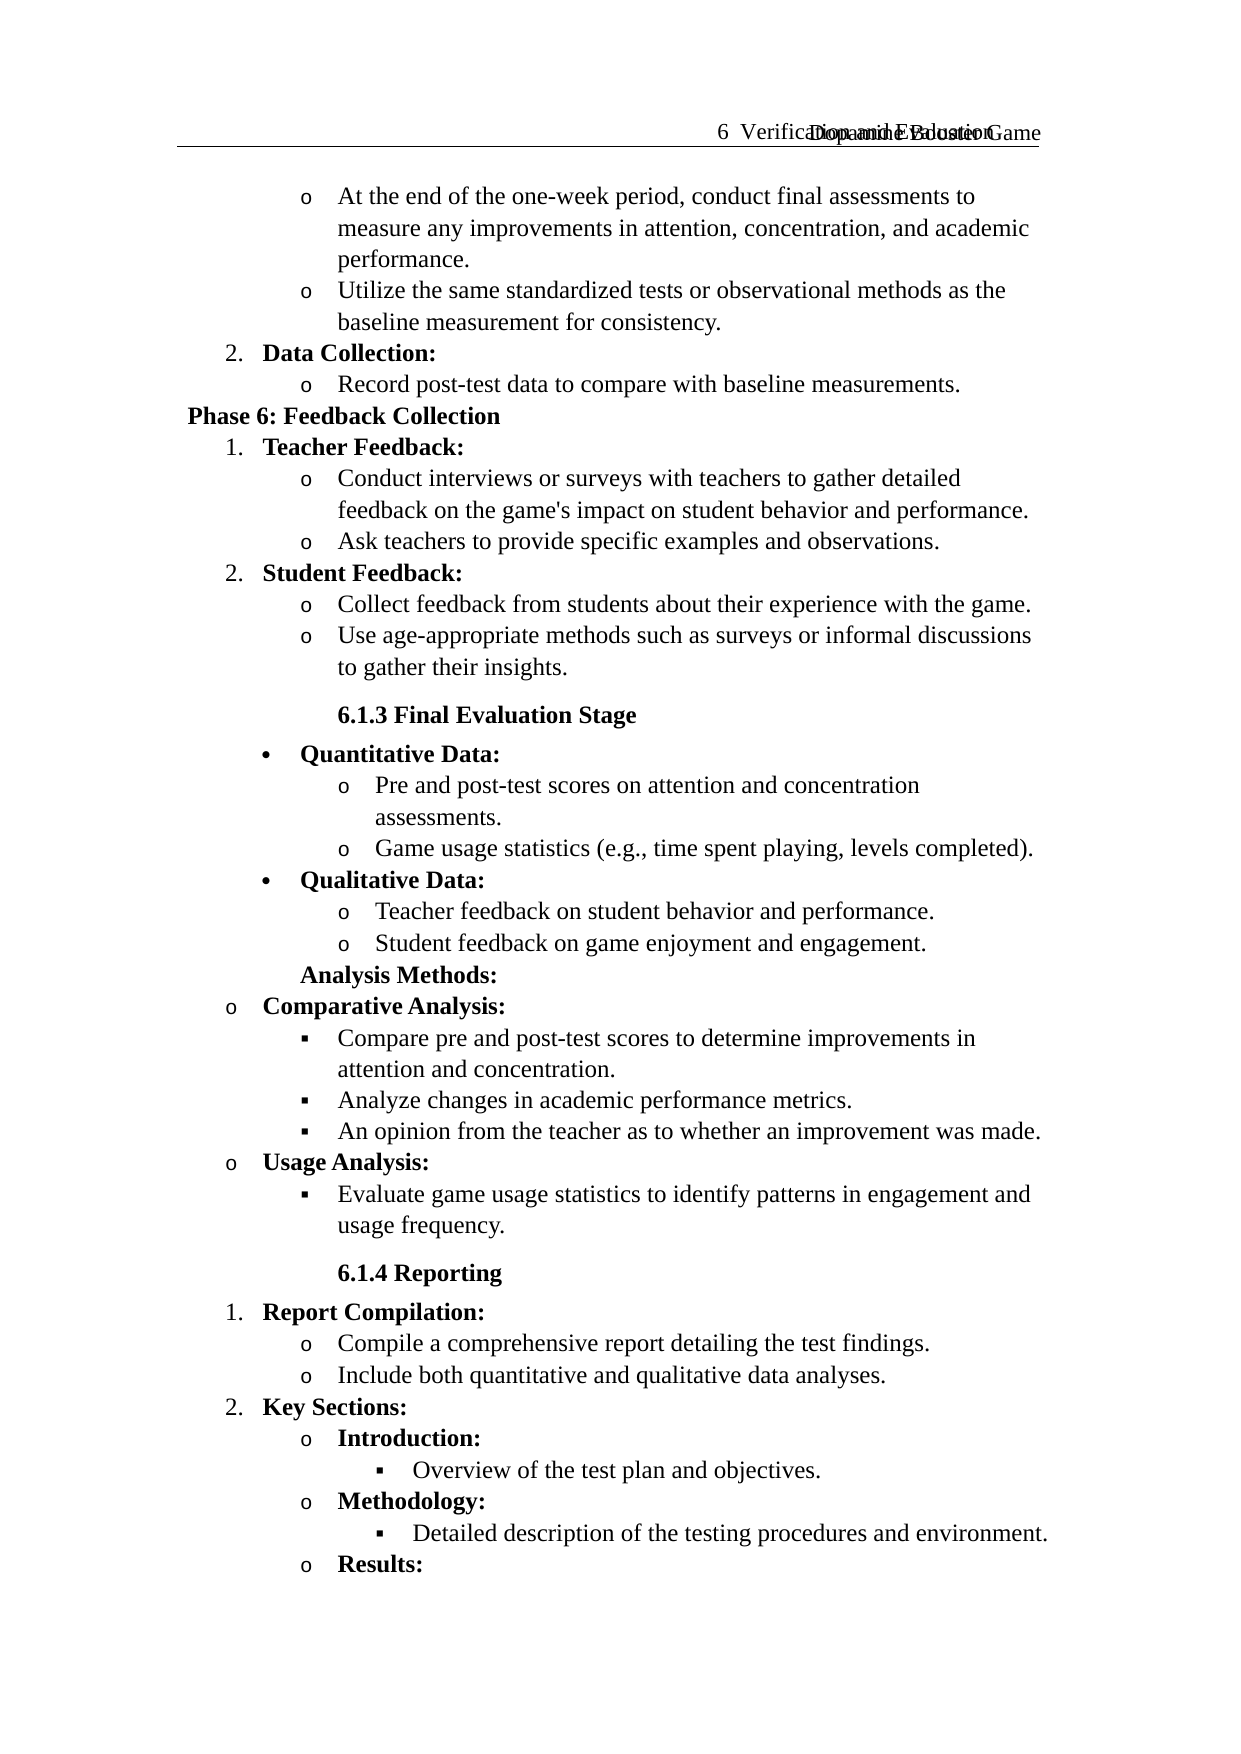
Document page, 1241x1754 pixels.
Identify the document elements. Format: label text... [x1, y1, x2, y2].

list Results: [300, 1549, 1053, 1578]
list Use age-appropriate methods such as surveys or informal discussions to gather their insights. [300, 621, 1053, 681]
list Teacher feedback on student behavior and performance. [337, 896, 1053, 926]
list Analyze changes in academic performance metrics. [300, 1085, 1053, 1114]
list Record post-test data to compare with baseline measurements. [300, 369, 1053, 398]
list Detailed description of the testing procedures and environment. [375, 1518, 1053, 1547]
list Student feedback on game enjoyment and engagement. [337, 928, 1053, 958]
list Teacher Feedback: [225, 432, 1053, 461]
list Collect feedback from students about their experience with the game. [300, 589, 1053, 618]
list Data Collection: [225, 338, 1053, 367]
list Compare pre and post-test scores to determine improvements in attention and concentration. [300, 1023, 1053, 1083]
list At the end of the one-week period, conduct final assessments to measure any improvements in attention, concentration, and academic performance. [300, 181, 1053, 273]
list Comparative Analysis: [225, 991, 1053, 1021]
list Game usage statistics (e.g., time spent playing, levels completed). [337, 833, 1053, 863]
list Conduct interviews or surveys with teachers to gather detailed feedback on the game's impact on student behavior and performance. [300, 463, 1053, 523]
list Pre and post-test scores on attention and concentration assessments. [337, 771, 1053, 831]
list Evaluate game usage statistics to identify patterns in engagement and usage frequency. [300, 1179, 1053, 1239]
list Usage Analysis: [225, 1147, 1053, 1177]
list Utilize the same standardized tests or observational methods as the baseline measurement for consistency. [300, 275, 1053, 336]
list Overview of the test plan and objectives. [375, 1455, 1053, 1484]
list Methodology: [300, 1486, 1053, 1516]
list Report Compilation: [225, 1297, 1053, 1326]
list Student Feedback: [225, 558, 1053, 586]
subtitle 6.1.3 Final Evaluation Stage [262, 700, 1053, 729]
list Ask teachers to provide specific examples and observations. [300, 526, 1053, 555]
list Introduction: [300, 1423, 1053, 1453]
list An opinion from the teacher as to whether an improvement was made. [300, 1116, 1053, 1145]
text Phase 6: Feedback Collection [187, 401, 1053, 429]
list Qualitative Data: [262, 865, 1053, 894]
list Key Sections: [225, 1392, 1053, 1421]
list Compile a comprehensive report detailing the test findings. [300, 1328, 1053, 1358]
list Include both quantitative and qualitative data analyses. [300, 1360, 1053, 1390]
list Quantitative Data: [262, 739, 1053, 768]
subtitle 6.1.4 Reporting [262, 1258, 1053, 1287]
text Analysis Methods: [262, 960, 1053, 989]
